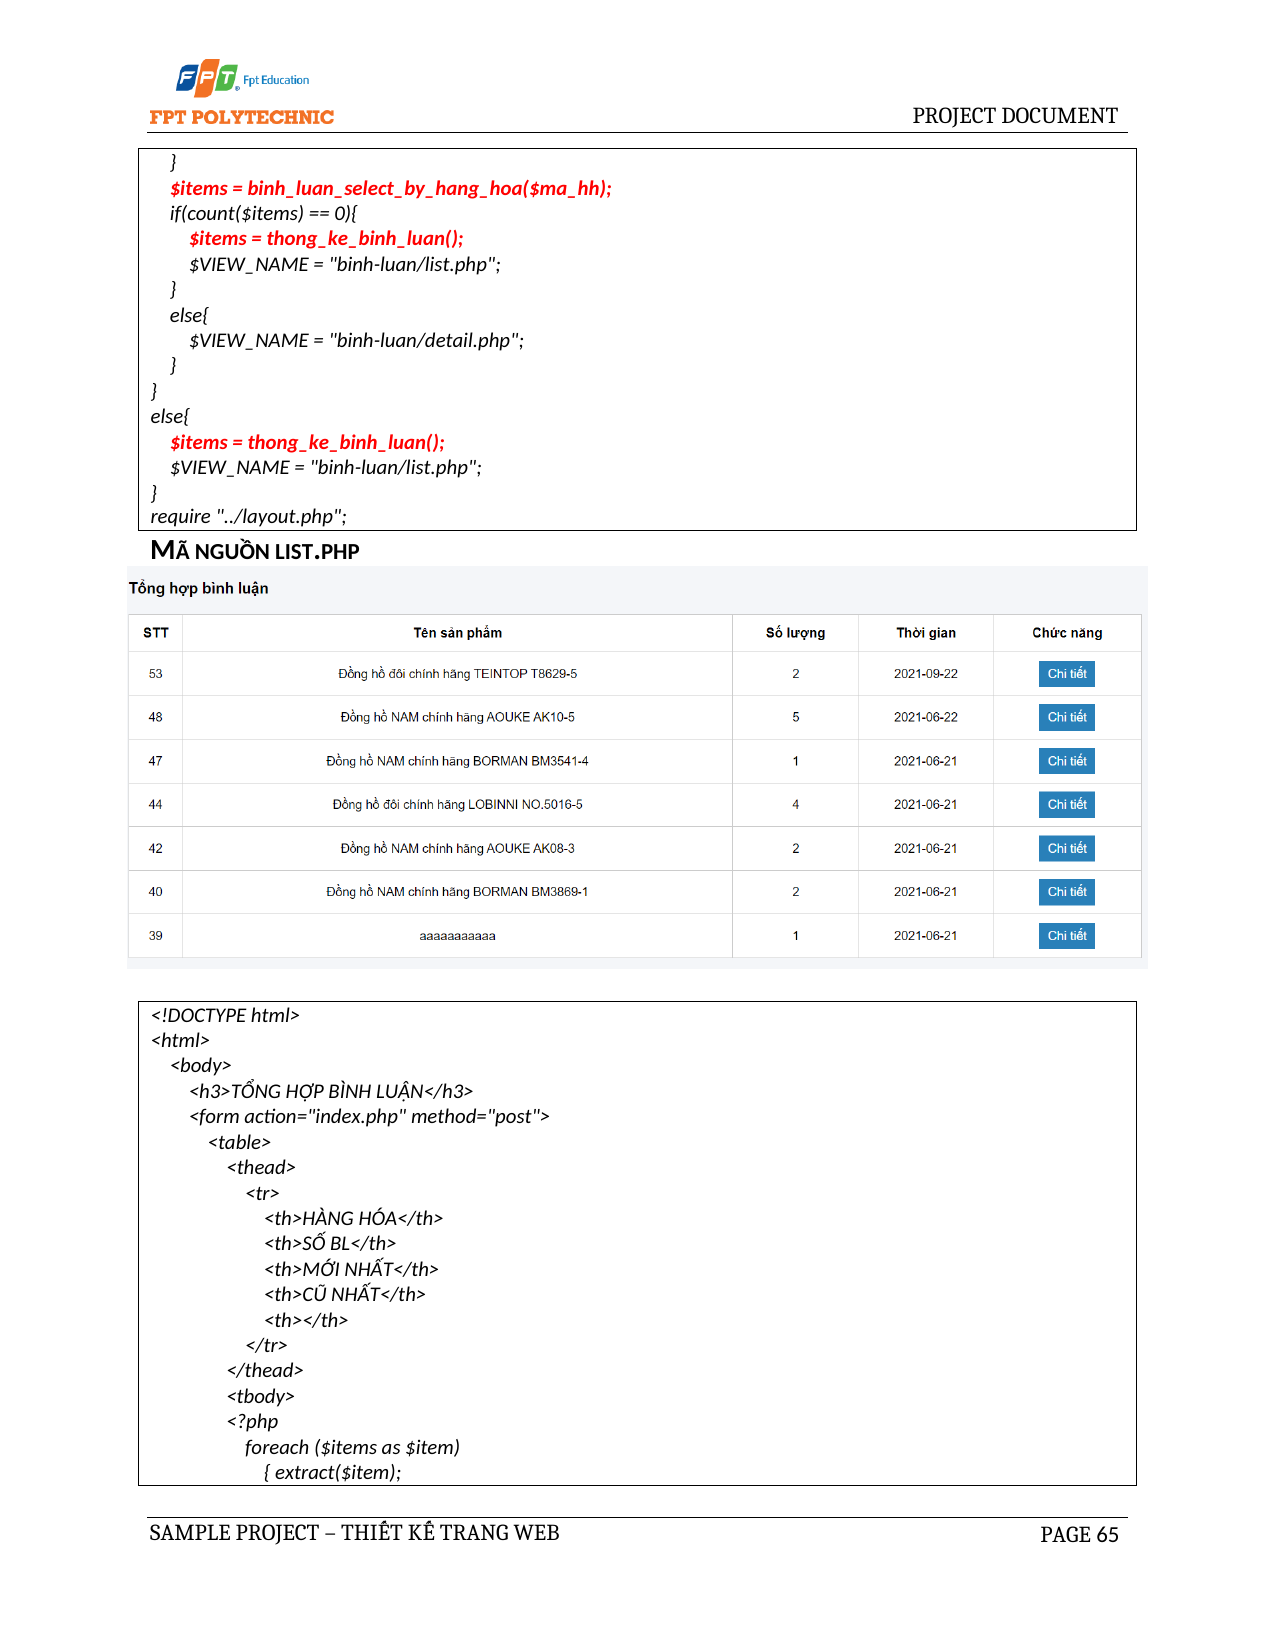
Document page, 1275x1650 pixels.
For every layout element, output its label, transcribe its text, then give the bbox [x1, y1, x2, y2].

picture [150, 59, 334, 124]
table_header } $items = binh_luan_select_by_hang_hoa($ma_hh); if(count($items) == 0){ $items = thong_ke_binh_luan(); $VIEW_NAME = "binh-luan/list.php"; } else{ $VIEW_NAME = "binh-luan/detail.php"; } } else{ $items = thong_ke_binh_luan(); $VIEW_NAME = "binh-luan/list.php"; } require "../layout.php"; [139, 149, 1136, 530]
picture [127, 566, 1148, 969]
table_header <!DOCTYPE html> <html> <body> <h3>TỔNG HỢP BÌNH LUẬN</h3> <form action="index.php" method="post"> <table> <thead> <tr> <th>HÀNG HÓA</th> <th>SỐ BL</th> <th>MỚI NHẤT</th> <th>CŨ NHẤT</th> <th></th> </tr> </thead> <tbody> <?php foreach ($items as $item){ extract($item); [139, 1002, 1136, 1485]
text MÃ NGUỒN LIST.PHP [150, 531, 1148, 566]
